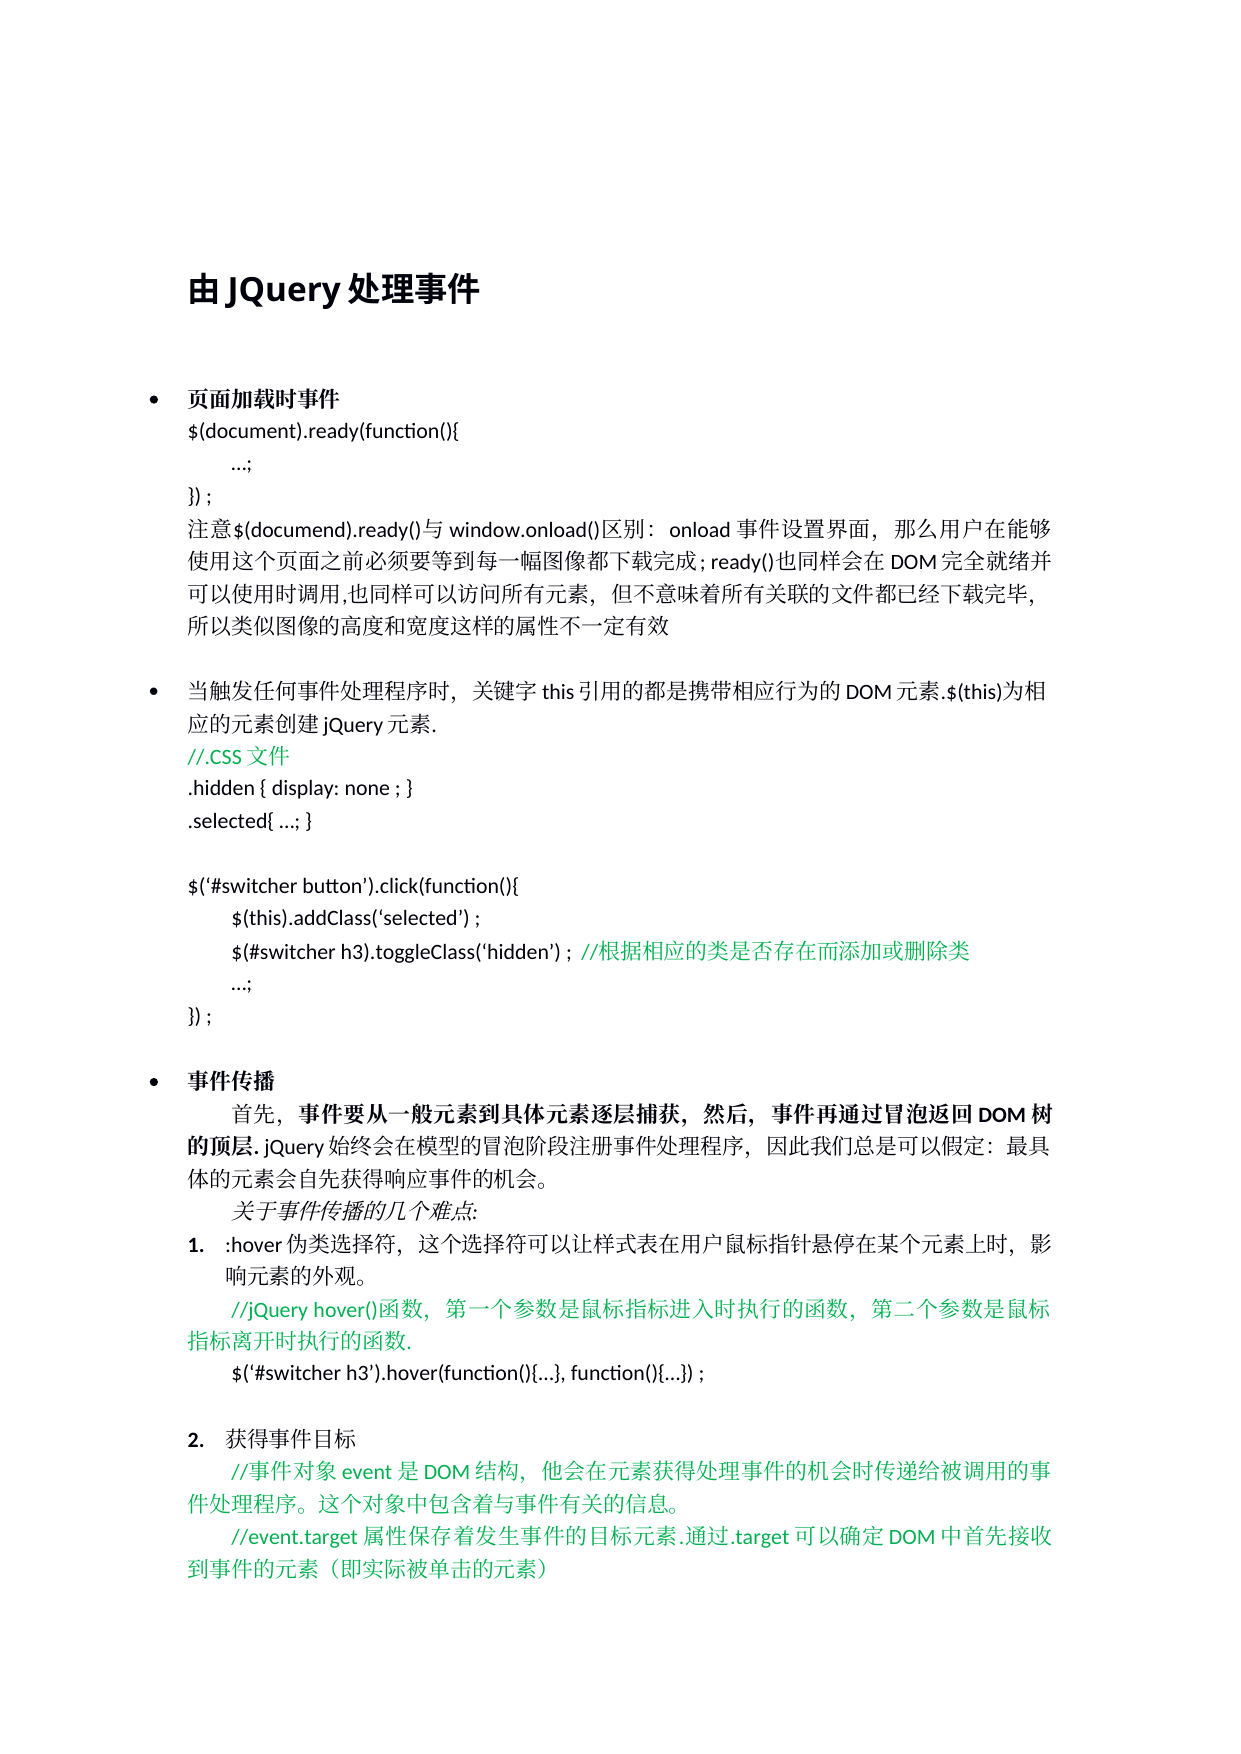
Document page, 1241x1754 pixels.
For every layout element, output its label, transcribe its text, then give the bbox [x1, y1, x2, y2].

list 事件传播 [150, 1064, 1053, 1096]
list 关于事件传播的几个难点: [187, 1194, 1053, 1226]
list 获得事件目标 [187, 1421, 1053, 1454]
list //jQuery hover()函数，第一个参数是鼠标指标进入时执行的函数，第二个参数是鼠标指标离开时执行的函数. [187, 1291, 1053, 1356]
text .hidden { display: none ; } [187, 771, 1053, 804]
list …; [187, 446, 1053, 479]
text }) ; [187, 479, 1053, 511]
list :hover伪类选择符，这个选择符可以让样式表在用户鼠标指针悬停在某个元素上时，影响元素的外观。 [187, 1226, 1053, 1291]
list $(‘#switcher h3’).hover(function(){…}, function(){…}) ; [187, 1356, 1053, 1389]
list 首先，事件要从一般元素到具体元素逐层捕获，然后，事件再通过冒泡返回DOM树的顶层. jQuery始终会在模型的冒泡阶段注册事件处理程序，因此我们总是可以假定：最具体的元素会自先获得响应事件的机会。 [187, 1096, 1053, 1194]
list //事件对象event是DOM结构，他会在元素获得处理事件的机会时传递给被调用的事件处理程序。这个对象中包含着与事件有关的信息。 [187, 1454, 1053, 1519]
text $(document).ready(function(){ [187, 414, 1053, 446]
text 注意$(documend).ready()与window.onload()区别：onload事件设置界面，那么用户在能够使用这个页面之前必须要等到每一幅图像都下载完成; ready()也同样会在DOM完全就绪并可以使用时调用,也同样可以访问所有元素，但不意味着所有关联的文件都已经下载完毕，所以类似图像的高度和宽度这样的属性不一定有效 [187, 511, 1053, 641]
list $(#switcher h3).toggleClass(‘hidden’) ; //根据相应的类是否存在而添加或删除类 [187, 934, 1053, 966]
list 页面加载时事件 [150, 381, 1053, 414]
text }) ; [187, 999, 1053, 1031]
text $(‘#switcher button’).click(function(){ [187, 869, 1053, 901]
list //event.target属性保存着发生事件的目标元素.通过.target可以确定DOM中首先接收到事件的元素（即实际被单击的元素） [187, 1519, 1053, 1584]
list 当触发任何事件处理程序时，关键字this引用的都是携带相应行为的DOM元素.$(this)为相应的元素创建jQuery元素. [150, 674, 1053, 739]
text .selected{ …; } [187, 804, 1053, 836]
subtitle 由JQuery处理事件 [187, 254, 1053, 319]
text //.CSS文件 [187, 739, 1053, 771]
list $(this).addClass(‘selected’) ; [187, 901, 1053, 934]
list …; [187, 966, 1053, 999]
